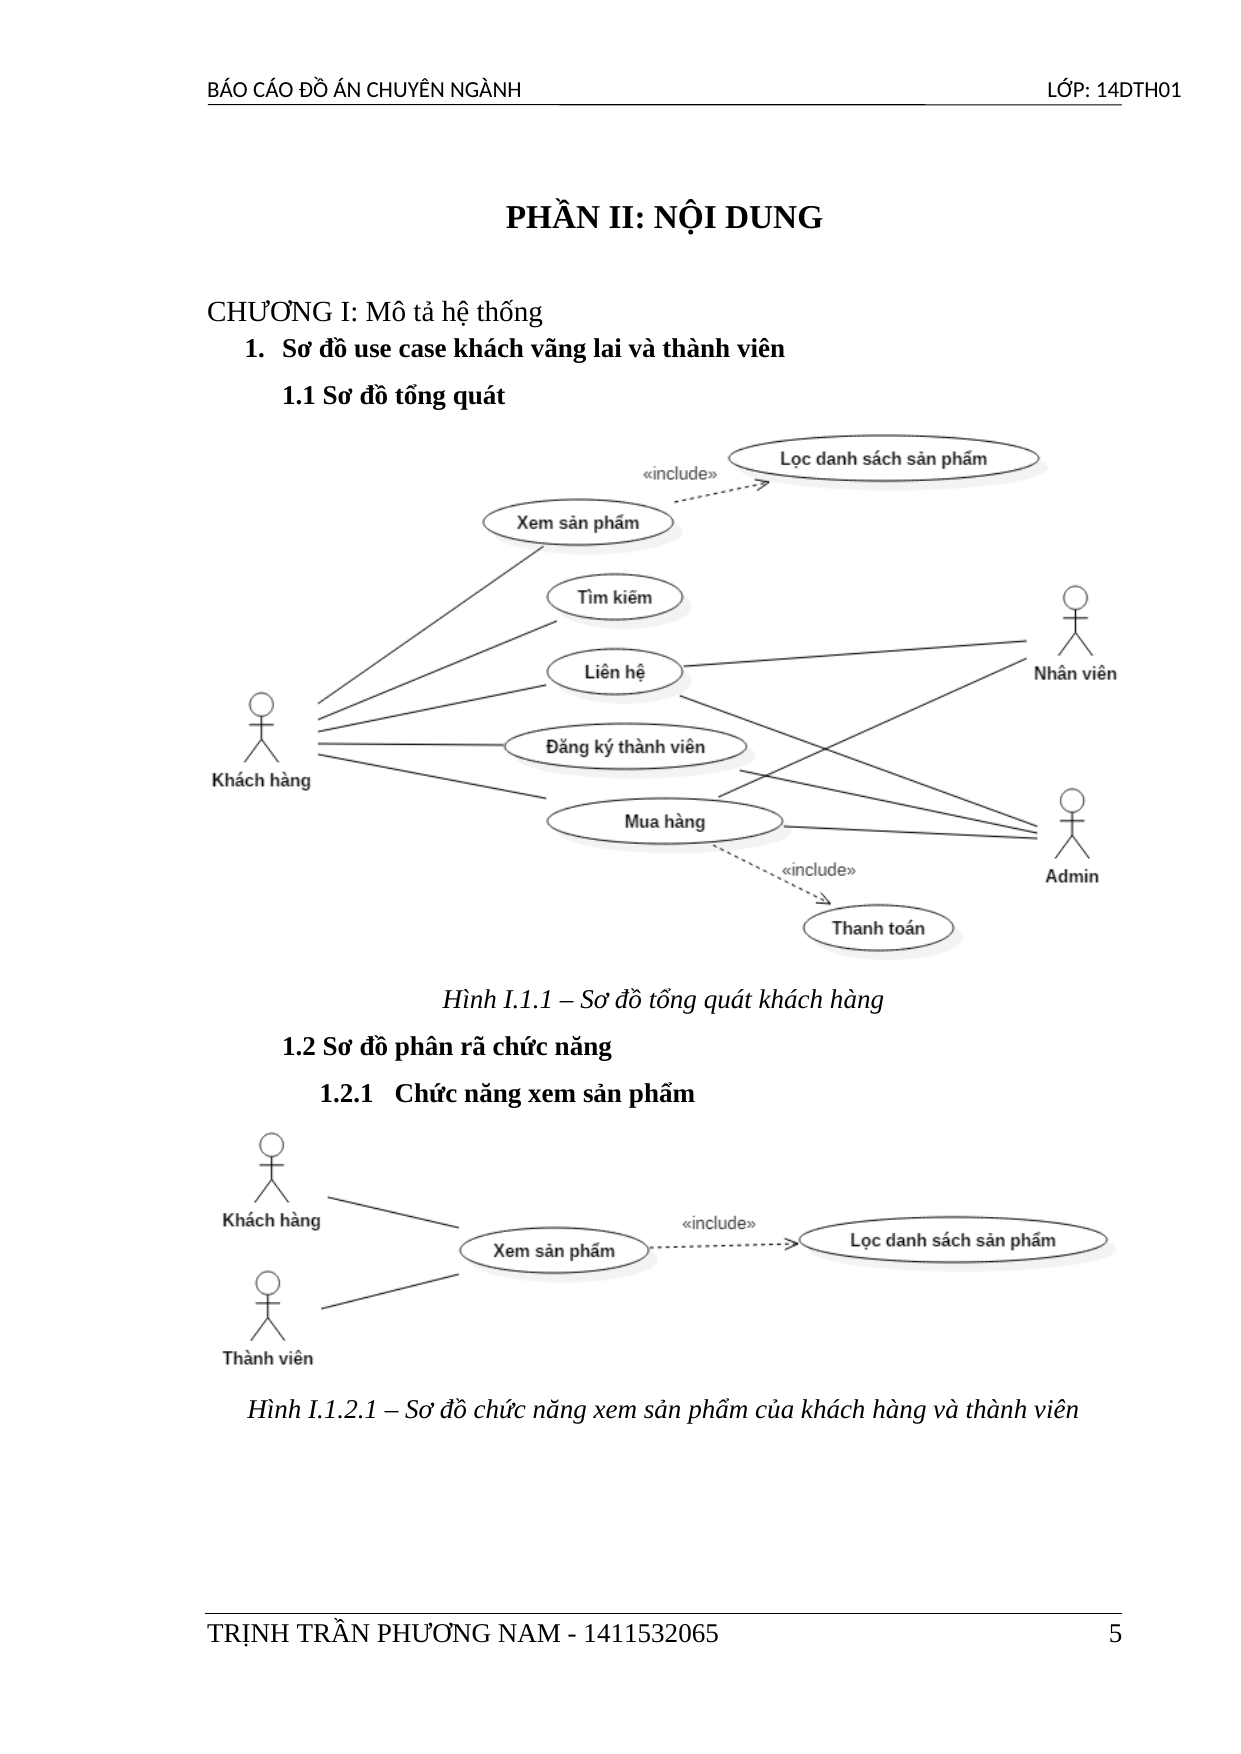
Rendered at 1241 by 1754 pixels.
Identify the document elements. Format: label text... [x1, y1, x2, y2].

subtitle CHƯƠNG I: Mô tả hệ thống [207, 294, 1122, 327]
picture [206, 1123, 1123, 1378]
list Chức năng xem sản phẩm [319, 1077, 1122, 1108]
picture [206, 425, 1123, 968]
list Sơ đồ use case khách vãng lai và thành viên [244, 332, 1122, 363]
text Hình I.1.2.1 – Sơ đồ chức năng xem sản phẩm của khách hàng và thành viên [207, 1393, 1122, 1424]
list Sơ đồ phân rã chức năng [282, 1030, 1122, 1061]
subtitle PHẦN II: NỘI DUNG [207, 198, 1122, 236]
list Sơ đồ tổng quát [282, 379, 1122, 410]
text Hình I.1.1 – Sơ đồ tổng quát khách hàng [207, 983, 1122, 1014]
